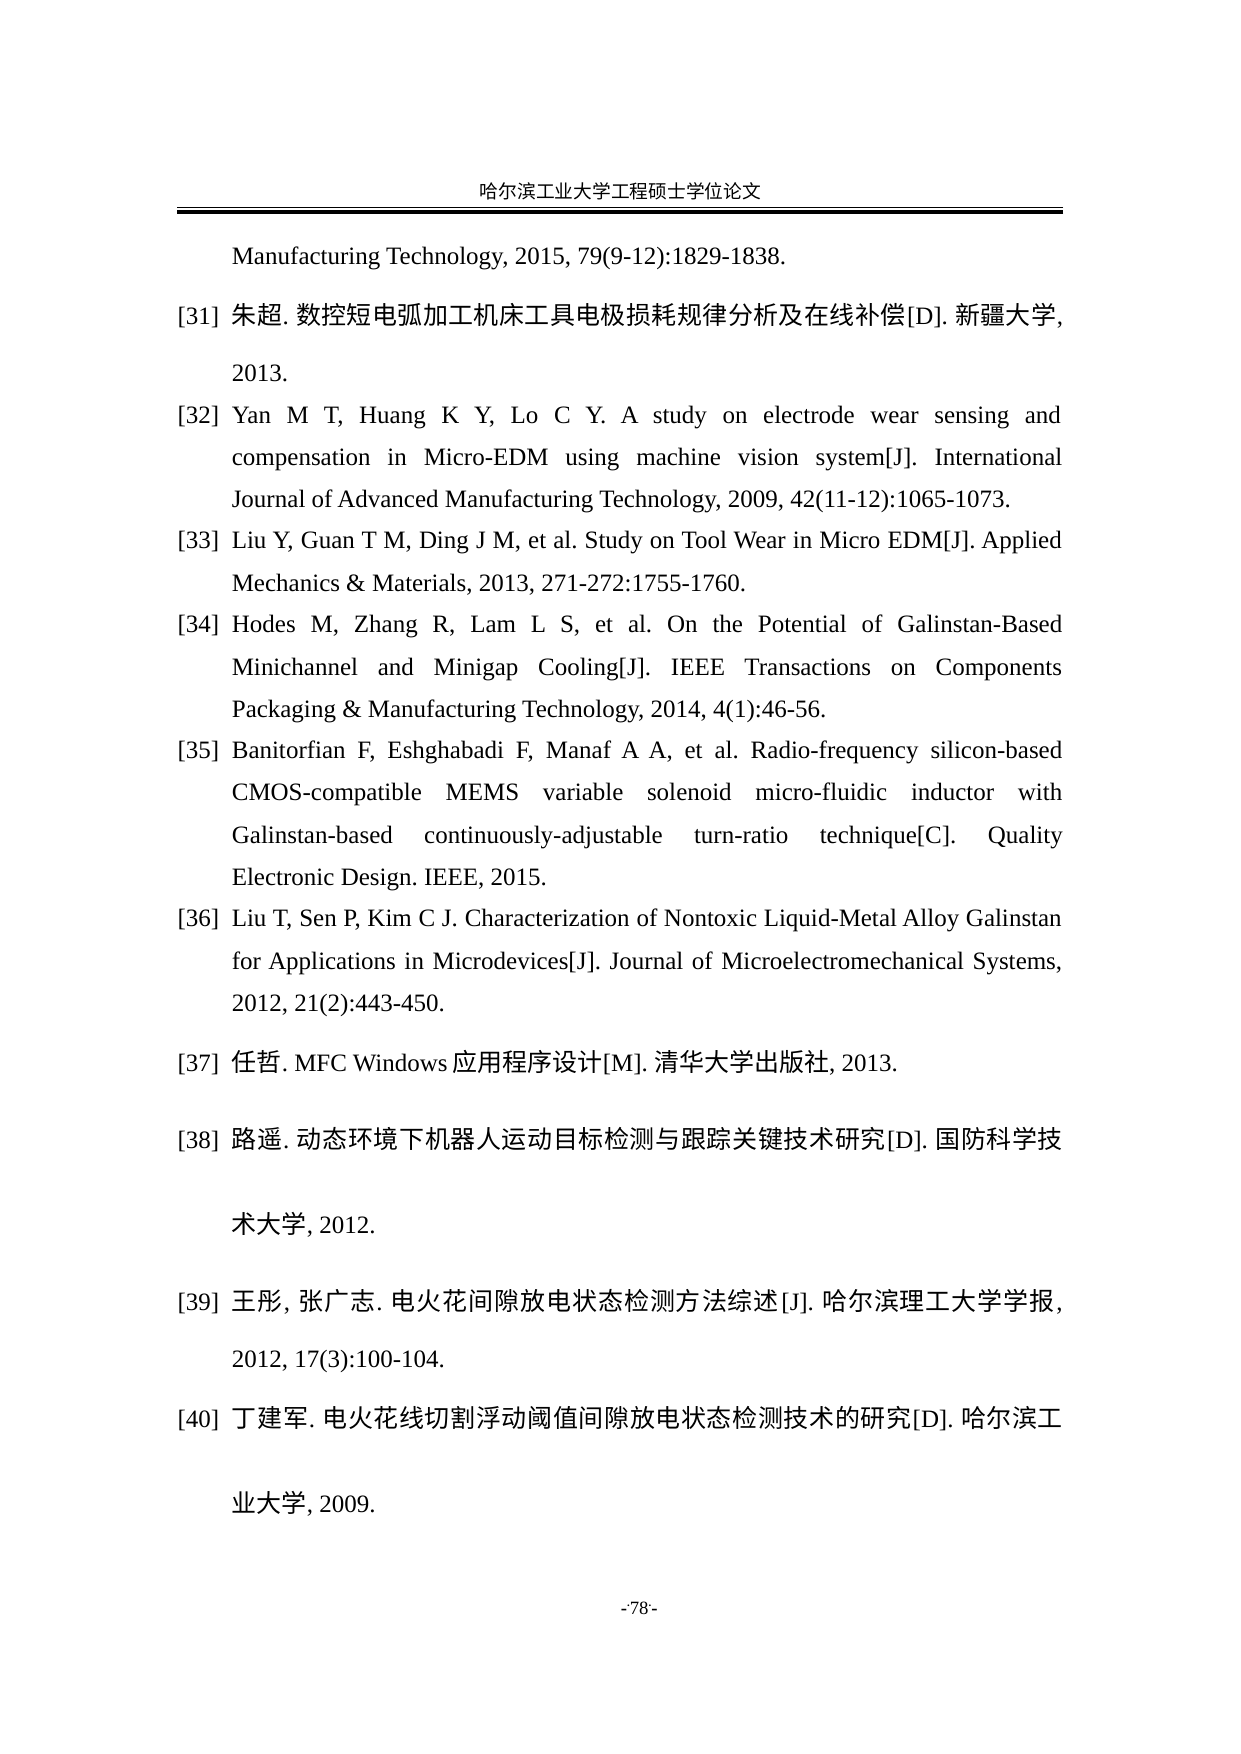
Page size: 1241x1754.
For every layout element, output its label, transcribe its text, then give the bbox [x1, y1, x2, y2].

list Banitorfian F, Eshghabadi F, Manaf A A, et al. Radio-frequency silicon-based CMOS-compatible MEMS variable solenoid micro-fluidic inductor with Galinstan-based continuously-adjustable turn-ratio technique[C]. Quality Electronic Design. IEEE, 2015. [177, 732, 1063, 894]
list 路遥. 动态环境下机器人运动目标检测与跟踪关键技术研究[D]. 国防科学技术大学, 2012. [177, 1104, 1063, 1257]
list Hodes M, Zhang R, Lam L S, et al. On the Potential of Galinstan-Based Minichannel and Minigap Cooling[J]. IEEE Transactions on Components Packaging & Manufacturing Technology, 2014, 4(1):46-56. [177, 607, 1063, 725]
list Liu T, Sen P, Kim C J. Characterization of Nontoxic Liquid-Metal Alloy Galinstan for Applications in Microdevices[J]. Journal of Microelectromechanical Systems, 2012, 21(2):443-450. [177, 901, 1063, 1019]
list 王彤, 张广志. 电火花间隙放电状态检测方法综述[J]. 哈尔滨理工大学学报, 2012, 17(3):100-104. [177, 1266, 1063, 1376]
list Yan M T, Huang K Y, Lo C Y. A study on electrode wear sensing and compensation in Micro-EDM using machine vision system[J]. International Journal of Advanced Manufacturing Technology, 2009, 42(11-12):1065-1073. [177, 397, 1063, 516]
list 丁建军. 电火花线切割浮动阈值间隙放电状态检测技术的研究[D]. 哈尔滨工业大学, 2009. [177, 1383, 1063, 1536]
list Liu Y, Guan T M, Ding J M, et al. Study on Tool Wear in Micro EDM[J]. Applied Mechanics & Materials, 2013, 271-272:1755-1760. [177, 523, 1063, 599]
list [177, 238, 1063, 272]
list 朱超. 数控短电弧加工机床工具电极损耗规律分析及在线补偿[D]. 新疆大学, 2013. [177, 279, 1063, 390]
list 任哲. MFC Windows应用程序设计[M]. 清华大学出版社, 2013. [177, 1027, 1063, 1095]
